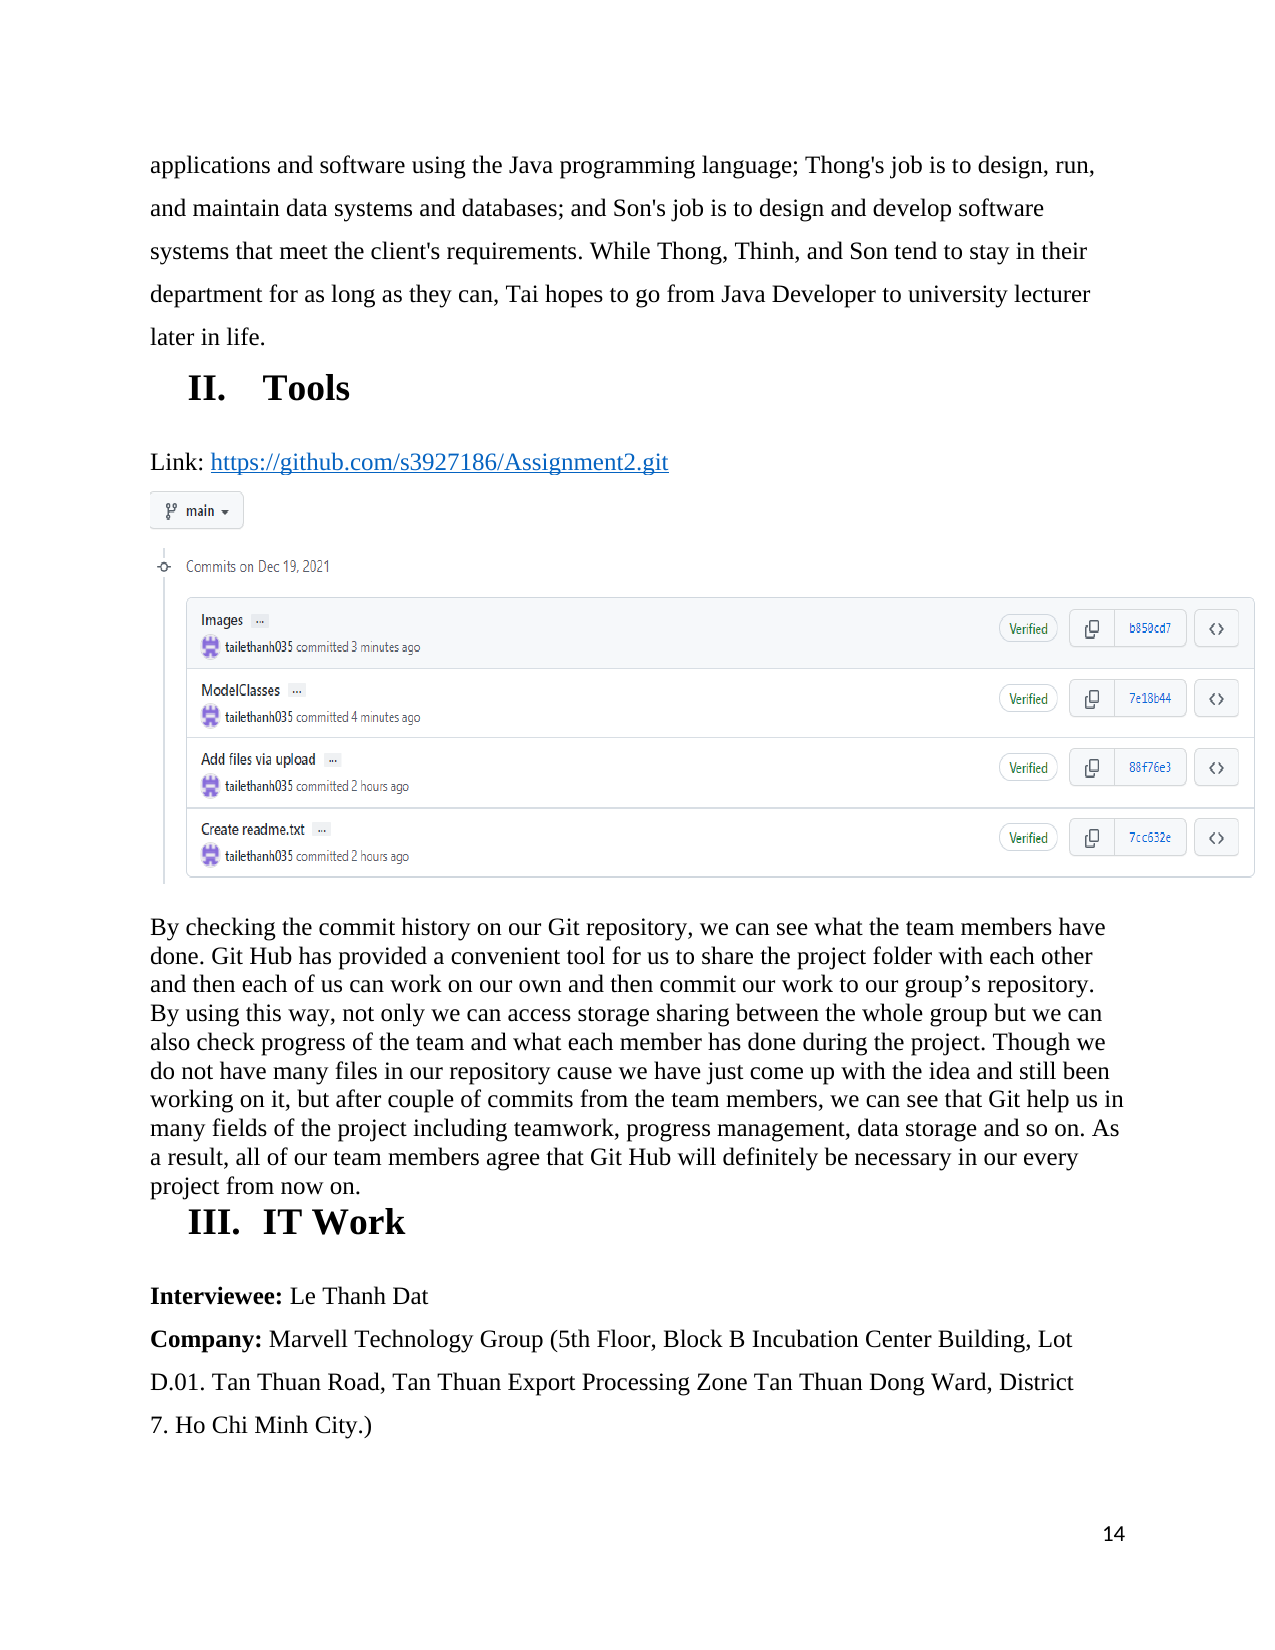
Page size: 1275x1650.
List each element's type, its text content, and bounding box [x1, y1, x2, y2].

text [150, 150, 1125, 351]
list IT Work [187, 1199, 1125, 1243]
text Company: Marvell Technology Group (5th Floor, Block B Incubation Center Building, Lot D.01. Tan Thuan Road, Tan Thuan Export Processing Zone Tan Thuan Dong Ward, District 7. Ho Chi Minh City.) [150, 1324, 1125, 1439]
text Link: https://github.com/s3927186/Assignment2.git [150, 447, 1125, 475]
text By checking the commit history on our Git repository, we can see what the team members have done. Git Hub has provided a convenient tool for us to share the project folder with each other and then each of us can work on our own and then commit our work to our group’s repository. By using this way, not only we can access storage sharing between the whole group but we can also check progress of the team and what each member has done during the project. Though we do not have many files in our repository cause we have just come up with the idea and still been working on it, but after couple of commits from the team members, we can see that Git help us in many fields of the project including teamwork, progress management, data storage and so on. As a result, all of our team members agree that Git Hub will definitely be necessary in our every project from now on. [150, 912, 1125, 1199]
text Interviewee: Le Thanh Dat [150, 1281, 1125, 1309]
picture [150, 475, 1269, 884]
list Tools [187, 366, 1125, 409]
